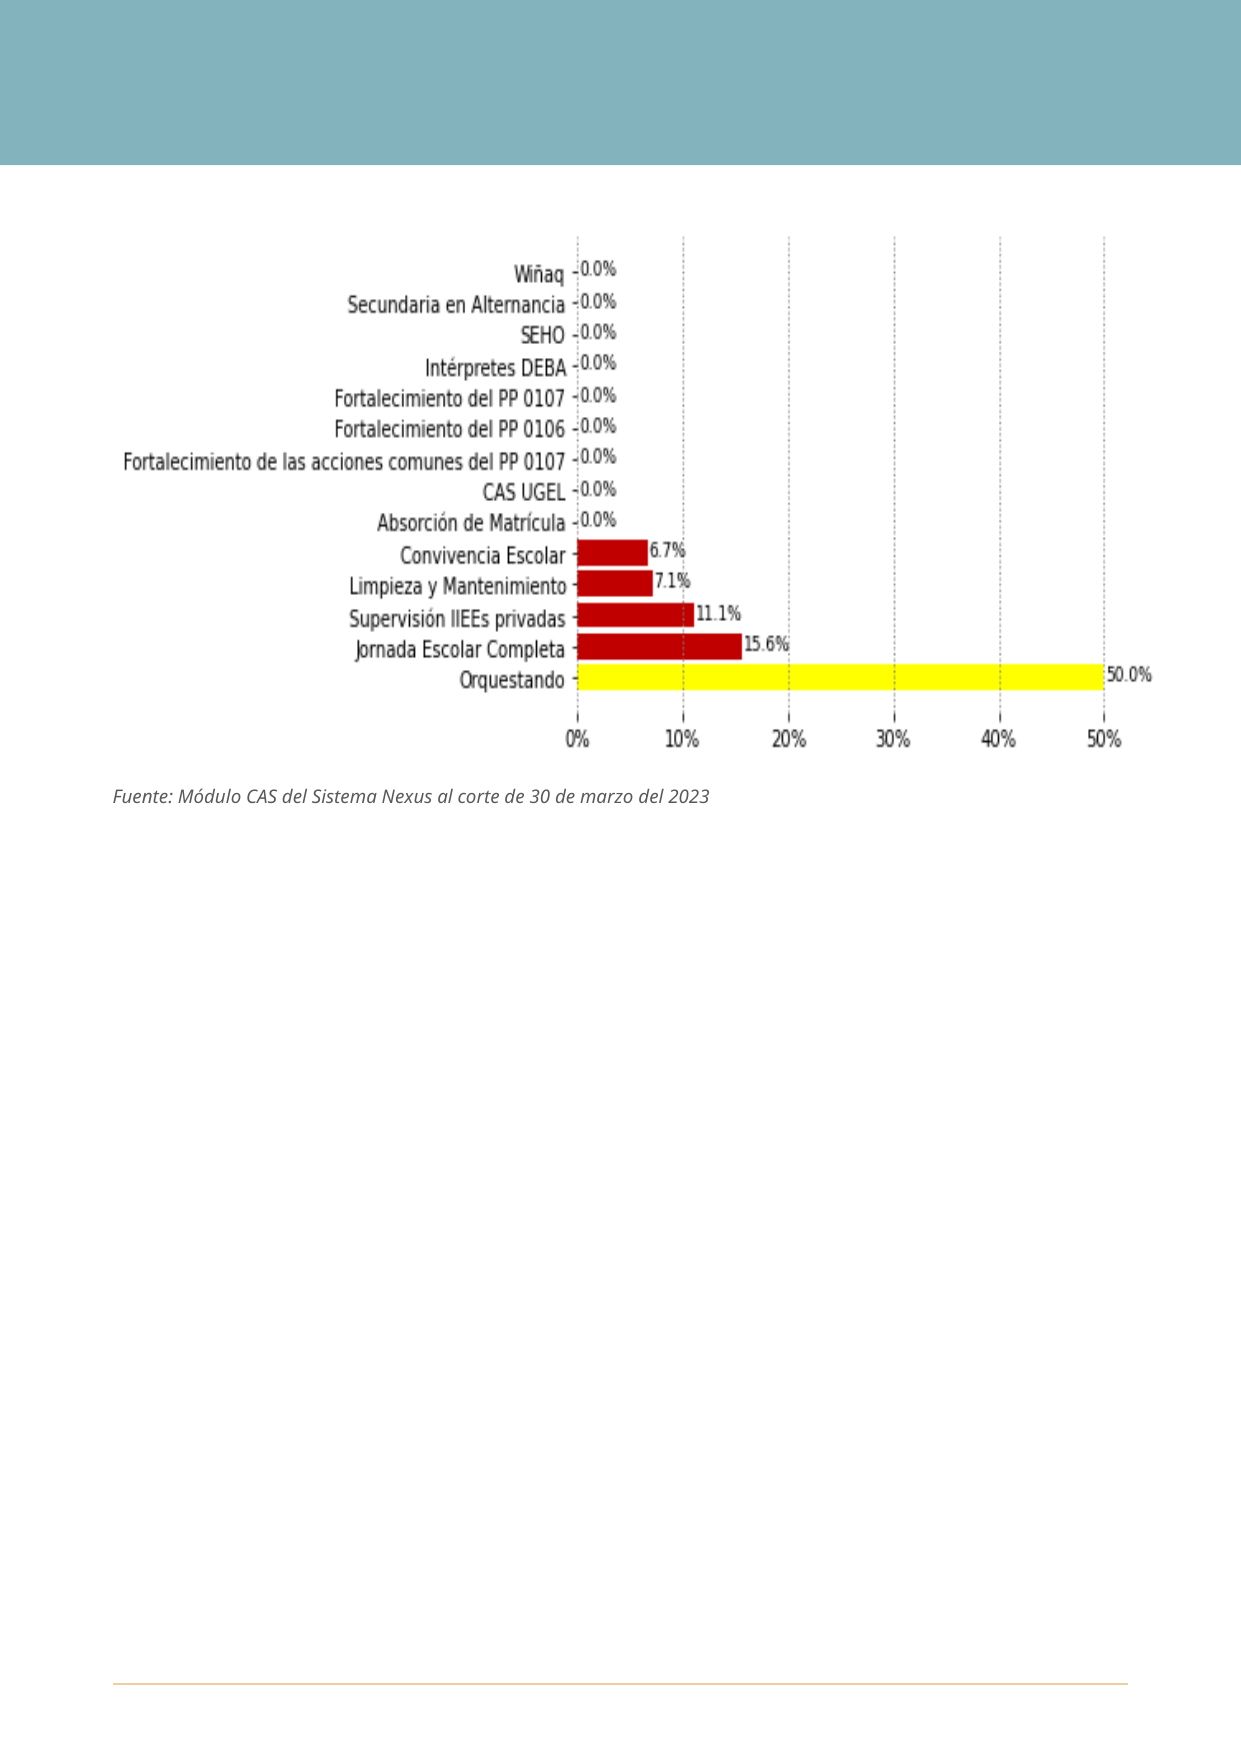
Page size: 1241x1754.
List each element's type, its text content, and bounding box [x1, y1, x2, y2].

text Fuente: Módulo CAS del Sistema Nexus al corte de 30 de marzo del 2023 [112, 783, 1128, 808]
picture [112, 225, 1163, 765]
